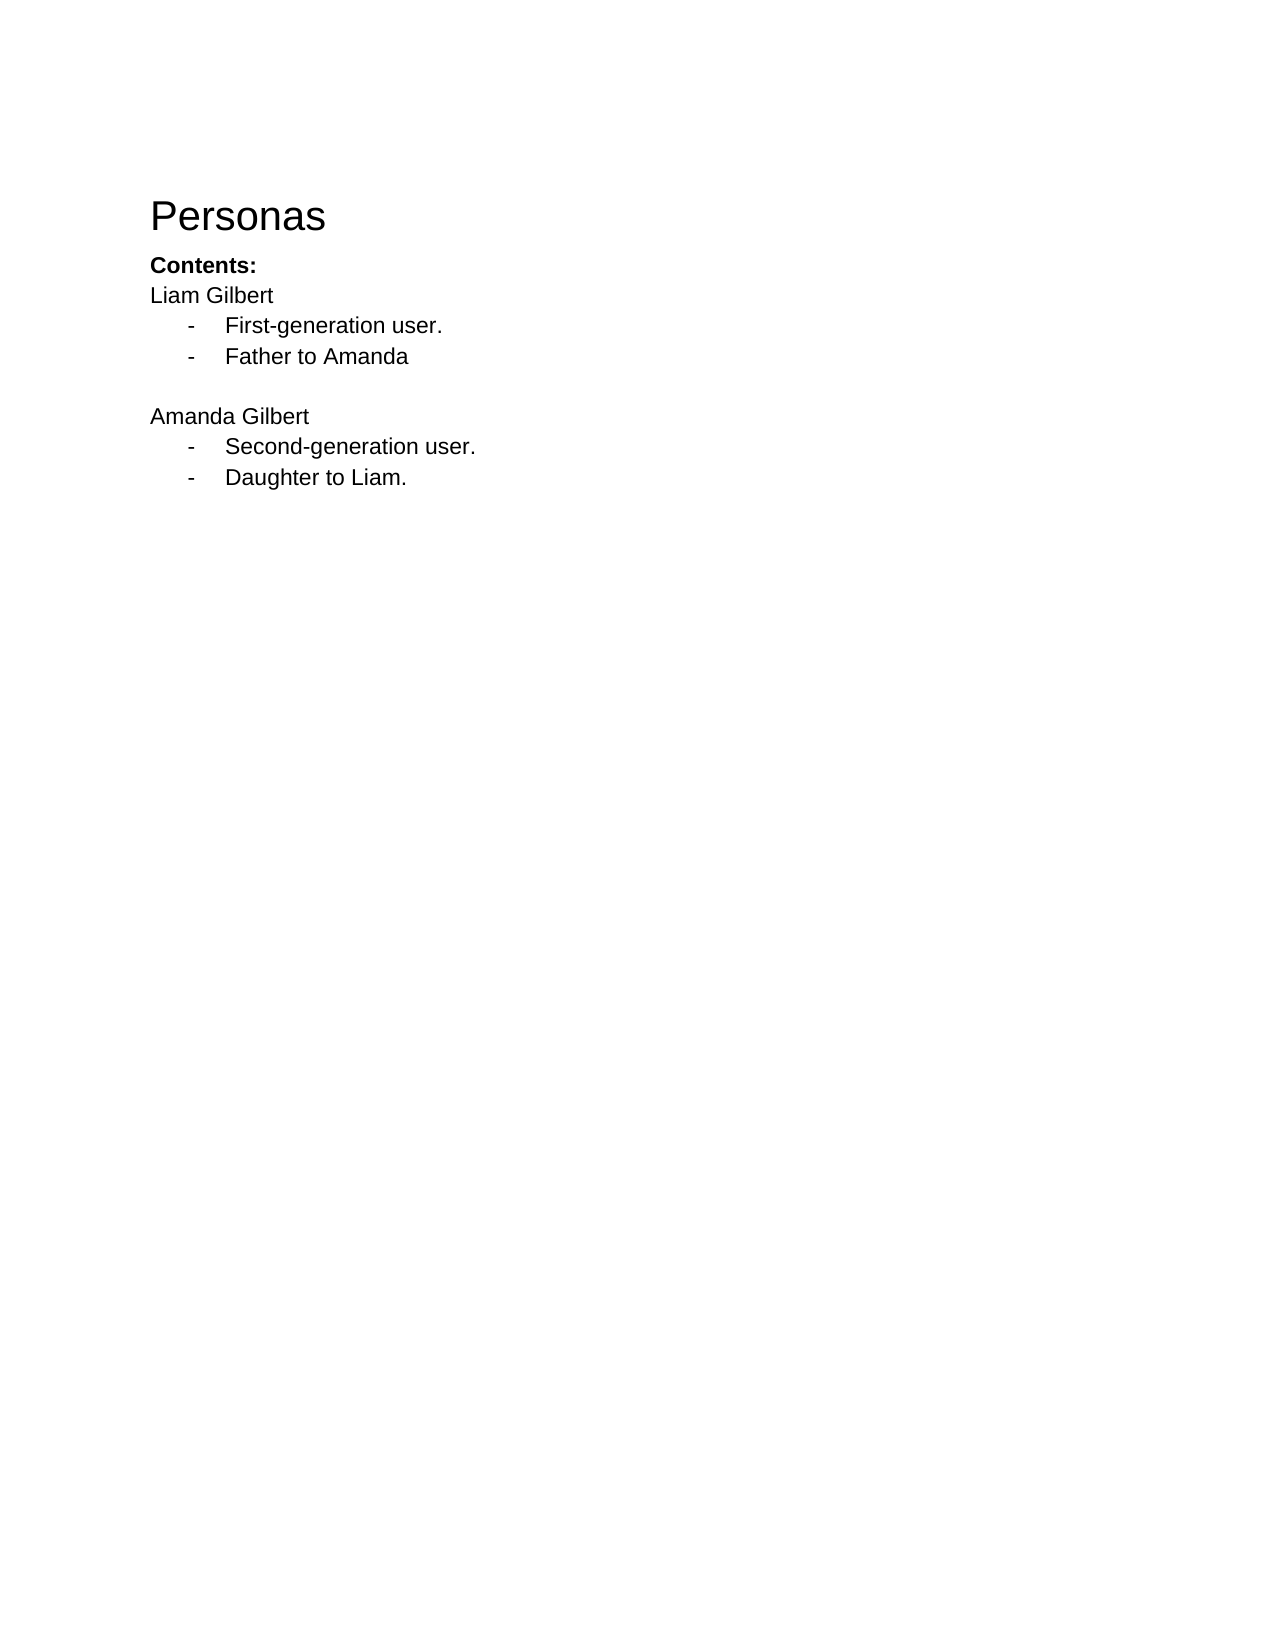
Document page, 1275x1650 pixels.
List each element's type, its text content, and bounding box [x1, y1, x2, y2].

text Amanda Gilbert [150, 403, 1125, 429]
text Liam Gilbert [150, 282, 1125, 309]
text Contents: [150, 252, 1125, 278]
list Father to Amanda [187, 343, 1125, 369]
list First-generation user. [187, 312, 1125, 339]
subtitle Personas [150, 192, 1125, 239]
list Daughter to Liam. [187, 463, 1125, 490]
list Second-generation user. [187, 433, 1125, 460]
